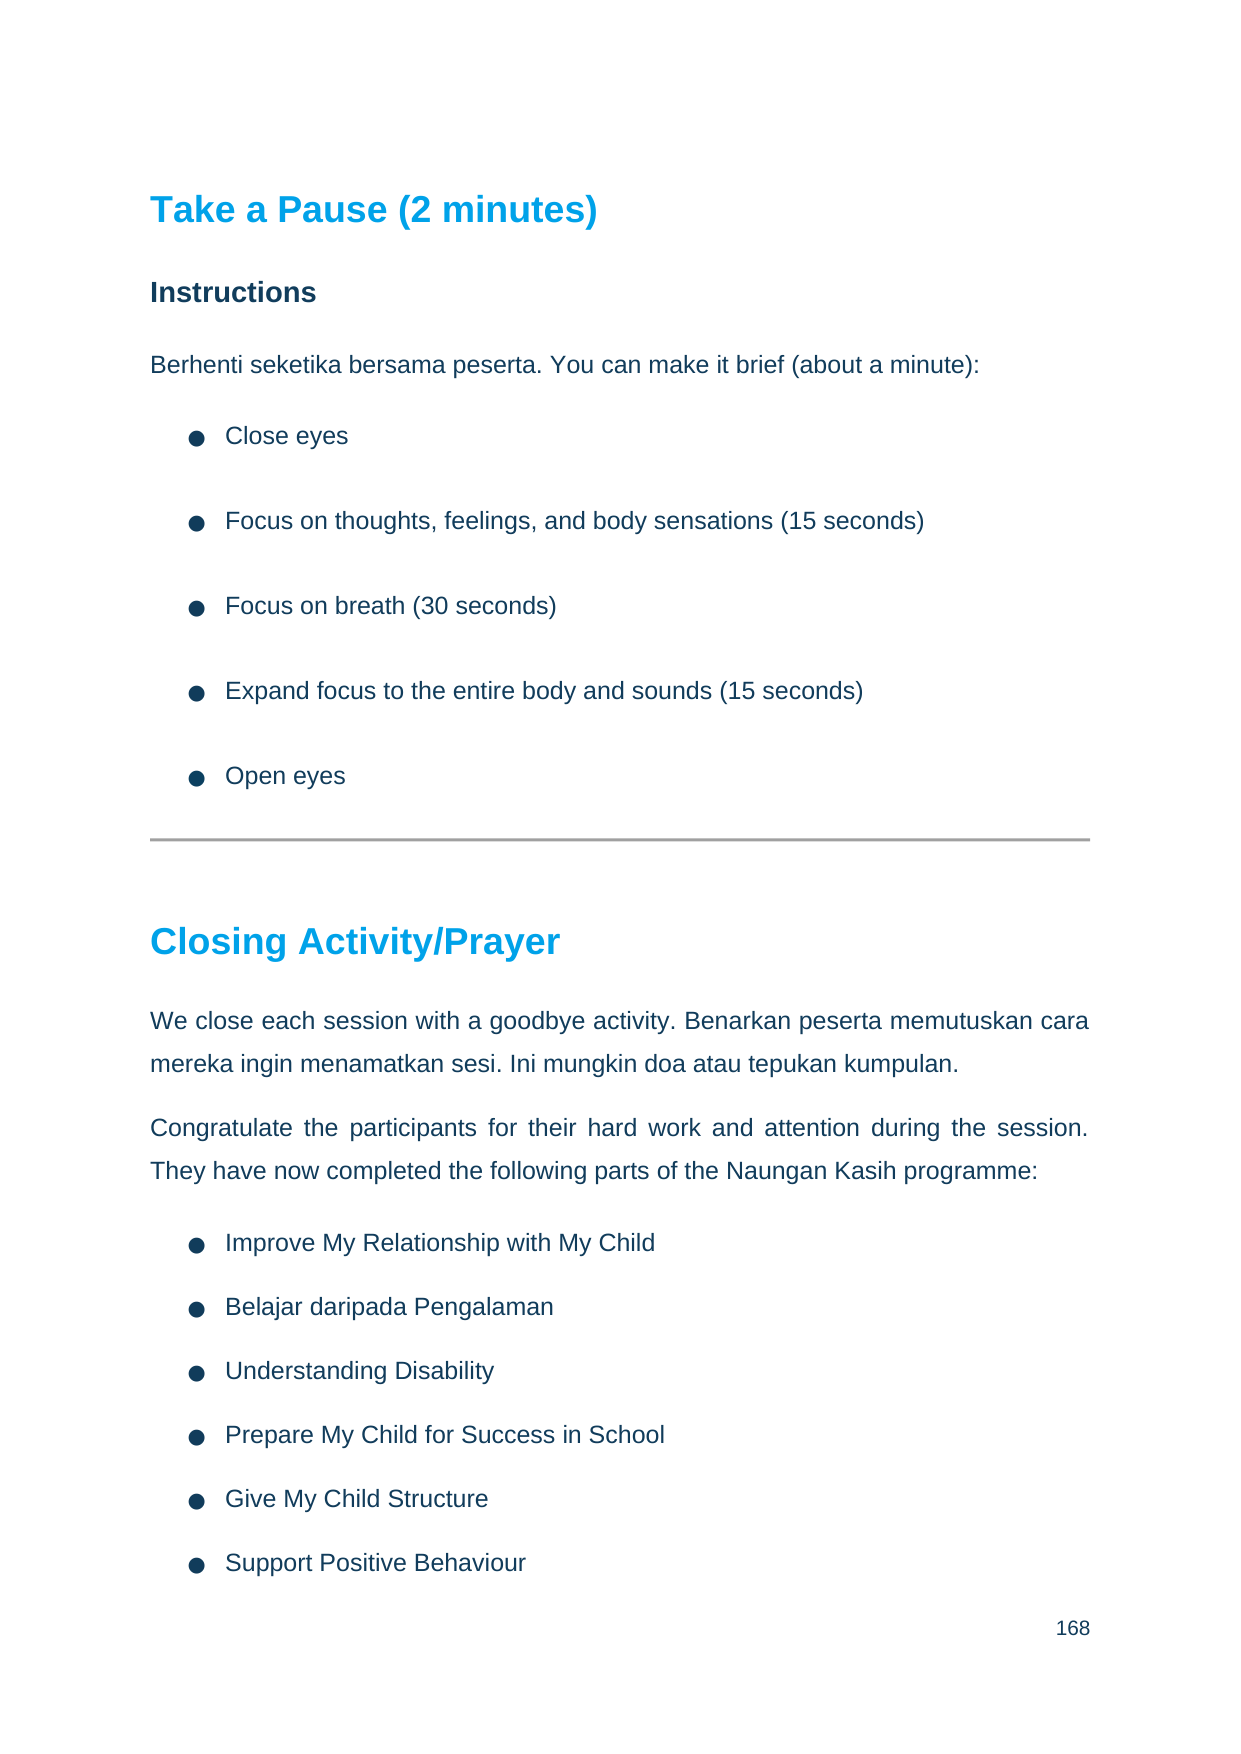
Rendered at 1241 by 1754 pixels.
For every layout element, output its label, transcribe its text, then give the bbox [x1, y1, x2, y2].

list Understanding Disability [187, 1348, 1090, 1391]
list Expand focus to the entire body and sounds (15 seconds) [187, 668, 1090, 711]
list Support Positive Behaviour [187, 1541, 1090, 1583]
list Close eyes [187, 414, 1090, 457]
subtitle Closing Activity/Prayer [150, 919, 1090, 962]
subtitle Take a Pause (2 minutes) [150, 187, 1090, 231]
list Focus on thoughts, feelings, and body sensations (15 seconds) [187, 499, 1090, 541]
list Open eyes [187, 753, 1090, 796]
list Focus on breath (30 seconds) [187, 584, 1090, 626]
list Prepare My Child for Success in School [187, 1412, 1090, 1455]
list Belajar daripada Pengalaman [187, 1284, 1090, 1327]
text We close each session with a goodbye activity. Benarkan peserta memutuskan cara mereka ingin menamatkan sesi. Ini mungkin doa atau tepukan kumpulan. [150, 1006, 1090, 1078]
text Berhenti seketika bersama peserta. You can make it brief (about a minute): [150, 350, 1090, 379]
text Congratulate the participants for their hard work and attention during the session. They have now completed the following parts of the Naungan Kasih programme: [150, 1113, 1090, 1185]
list Give My Child Structure [187, 1476, 1090, 1519]
list Improve My Relationship with My Child [187, 1220, 1090, 1263]
subtitle Instructions [150, 274, 1090, 308]
